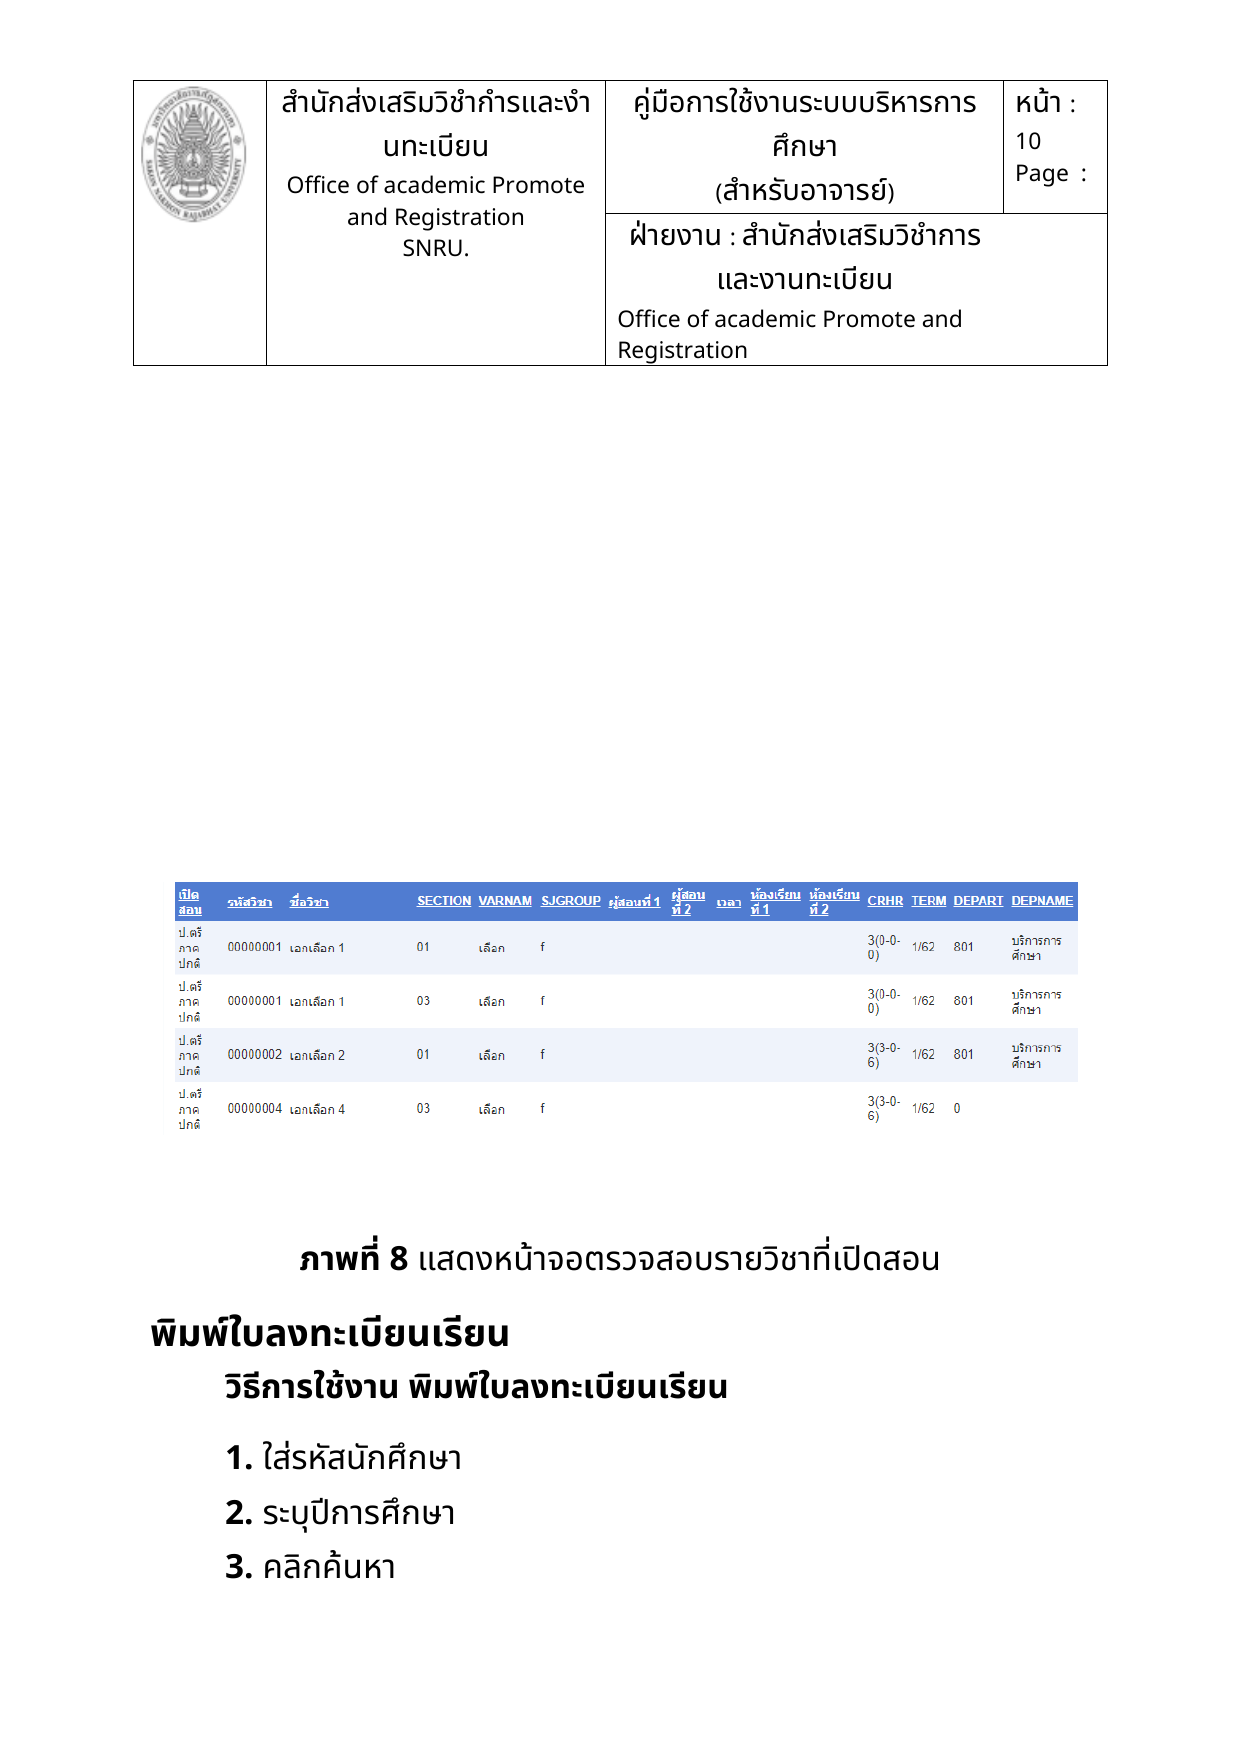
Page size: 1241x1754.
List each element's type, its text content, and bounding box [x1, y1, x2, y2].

text ภาพที่ 8 แสดงหน้าจอตรวจสอบรายวิชาที่เปิดสอน [150, 1235, 1090, 1286]
text พิมพ์ใบลงทะเบียนเรียน [150, 1306, 1090, 1363]
picture [163, 882, 1091, 1135]
list ระบุปีการศึกษา [225, 1488, 1090, 1539]
list ใส่รหัสนักศึกษา [225, 1434, 1090, 1484]
text วิธีการใช้งาน พิมพ์ใบลงทะเบียนเรียน [150, 1363, 1090, 1413]
list คลิกค้นหา [225, 1543, 1090, 1594]
